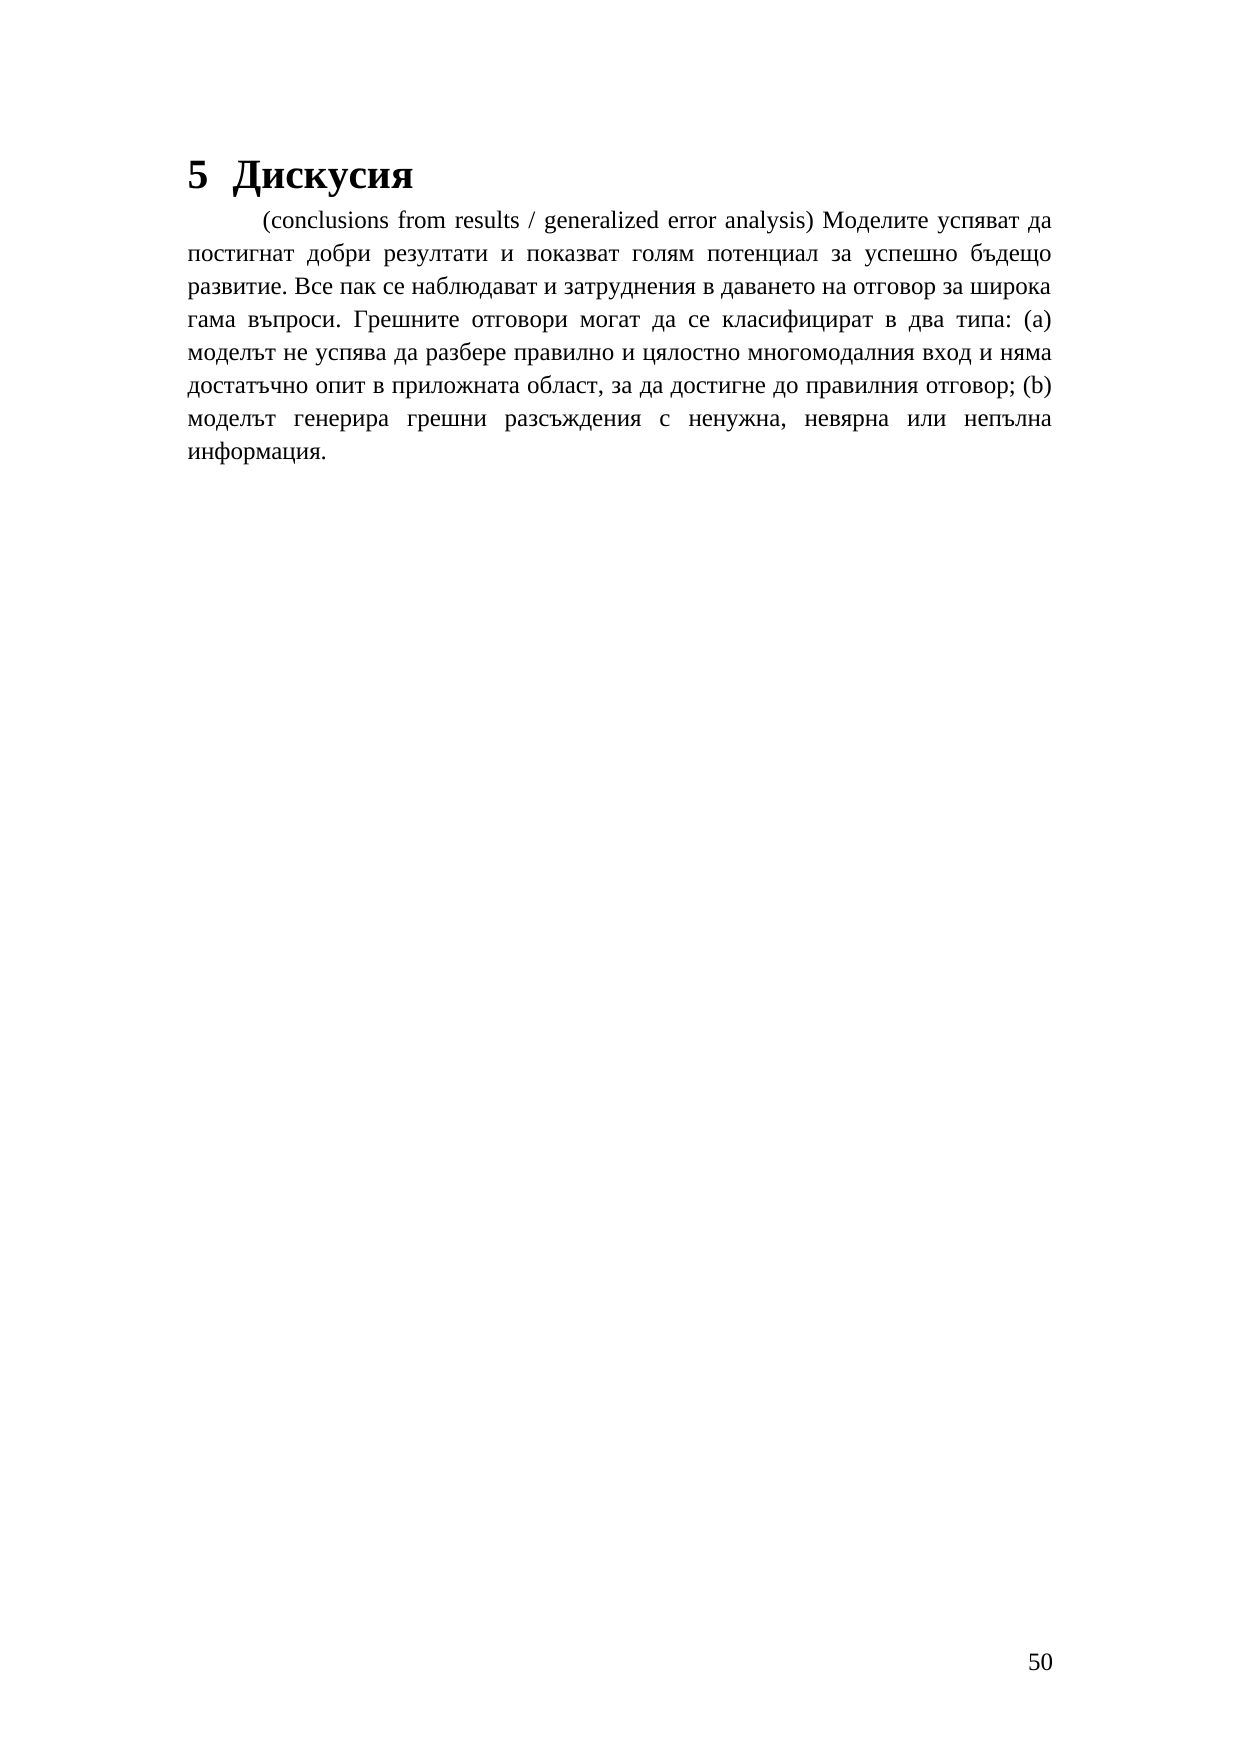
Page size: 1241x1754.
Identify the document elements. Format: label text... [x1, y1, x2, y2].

subtitle Дискусия [187, 150, 1053, 198]
text (conclusions from results / generalized error analysis) Моделите успяват да постигнат добри резултати и показват голям потенциал за успешно бъдещо развитие. Все пак се наблюдават и затруднения в даването на отговор за широка гама въпроси. Грешните отговори могат да се класифицират в два типа: (a) моделът не успява да разбере правилно и цялостно многомодалния вход и няма достатъчно опит в приложната област, за да достигне до правилния отговор; (b) моделът генерира грешни разсъждения с ненужна, невярна или непълна информация. [187, 205, 1053, 465]
